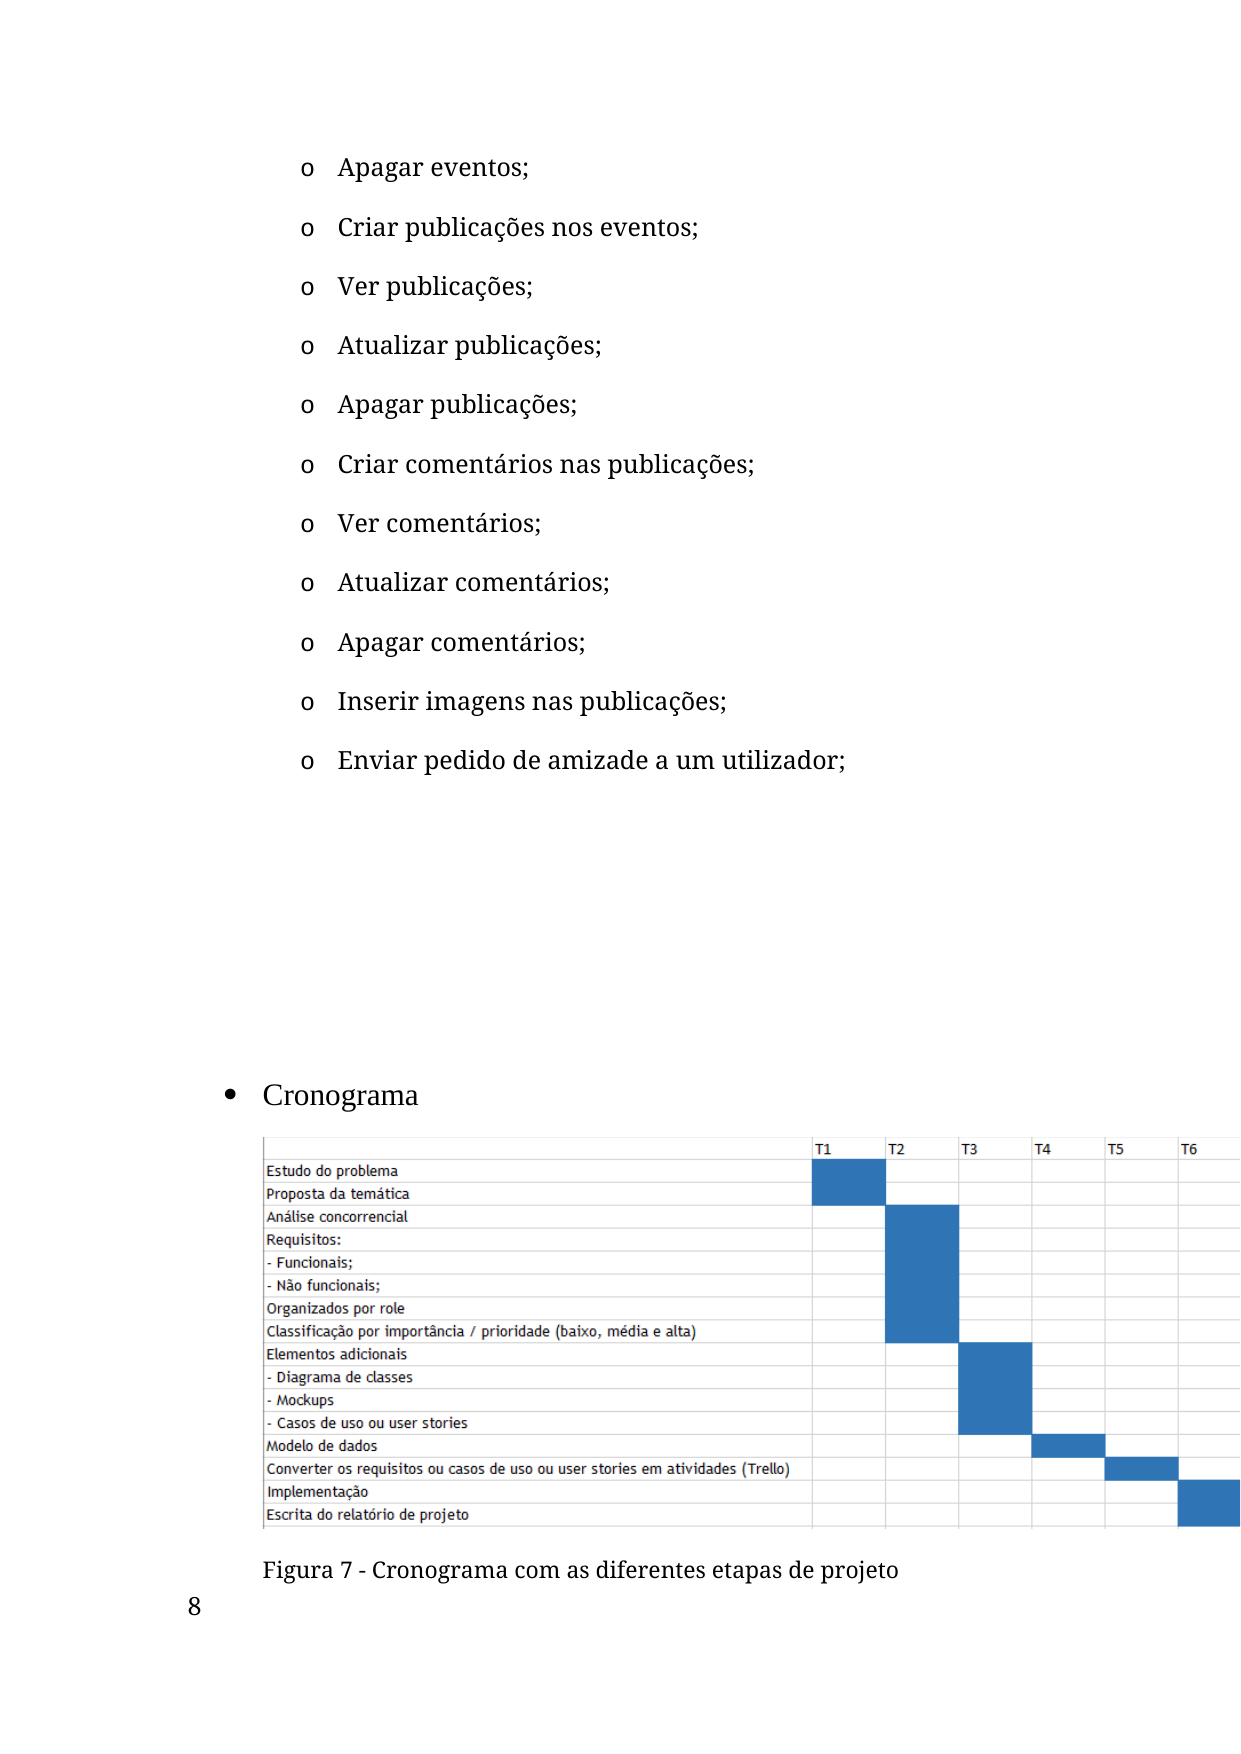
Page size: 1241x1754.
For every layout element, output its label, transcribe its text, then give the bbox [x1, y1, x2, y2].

list Ver publicações; [300, 268, 1053, 303]
list Apagar comentários; [300, 624, 1053, 658]
list Enviar pedido de amizade a um utilizador; [300, 743, 1053, 777]
list Criar comentários nas publicações; [300, 446, 1053, 481]
list Cronograma [225, 1076, 1053, 1112]
list Atualizar publicações; [300, 328, 1053, 362]
list Ver comentários; [300, 506, 1053, 540]
text Figura 7 - Cronograma com as diferentes etapas de projeto [187, 1554, 1053, 1585]
list Apagar publicações; [300, 387, 1053, 421]
list Criar publicações nos eventos; [300, 209, 1053, 243]
list Inserir imagens nas publicações; [300, 683, 1053, 718]
list Apagar eventos; [300, 150, 1053, 184]
list Atualizar comentários; [300, 565, 1053, 599]
picture [262, 1137, 1241, 1529]
